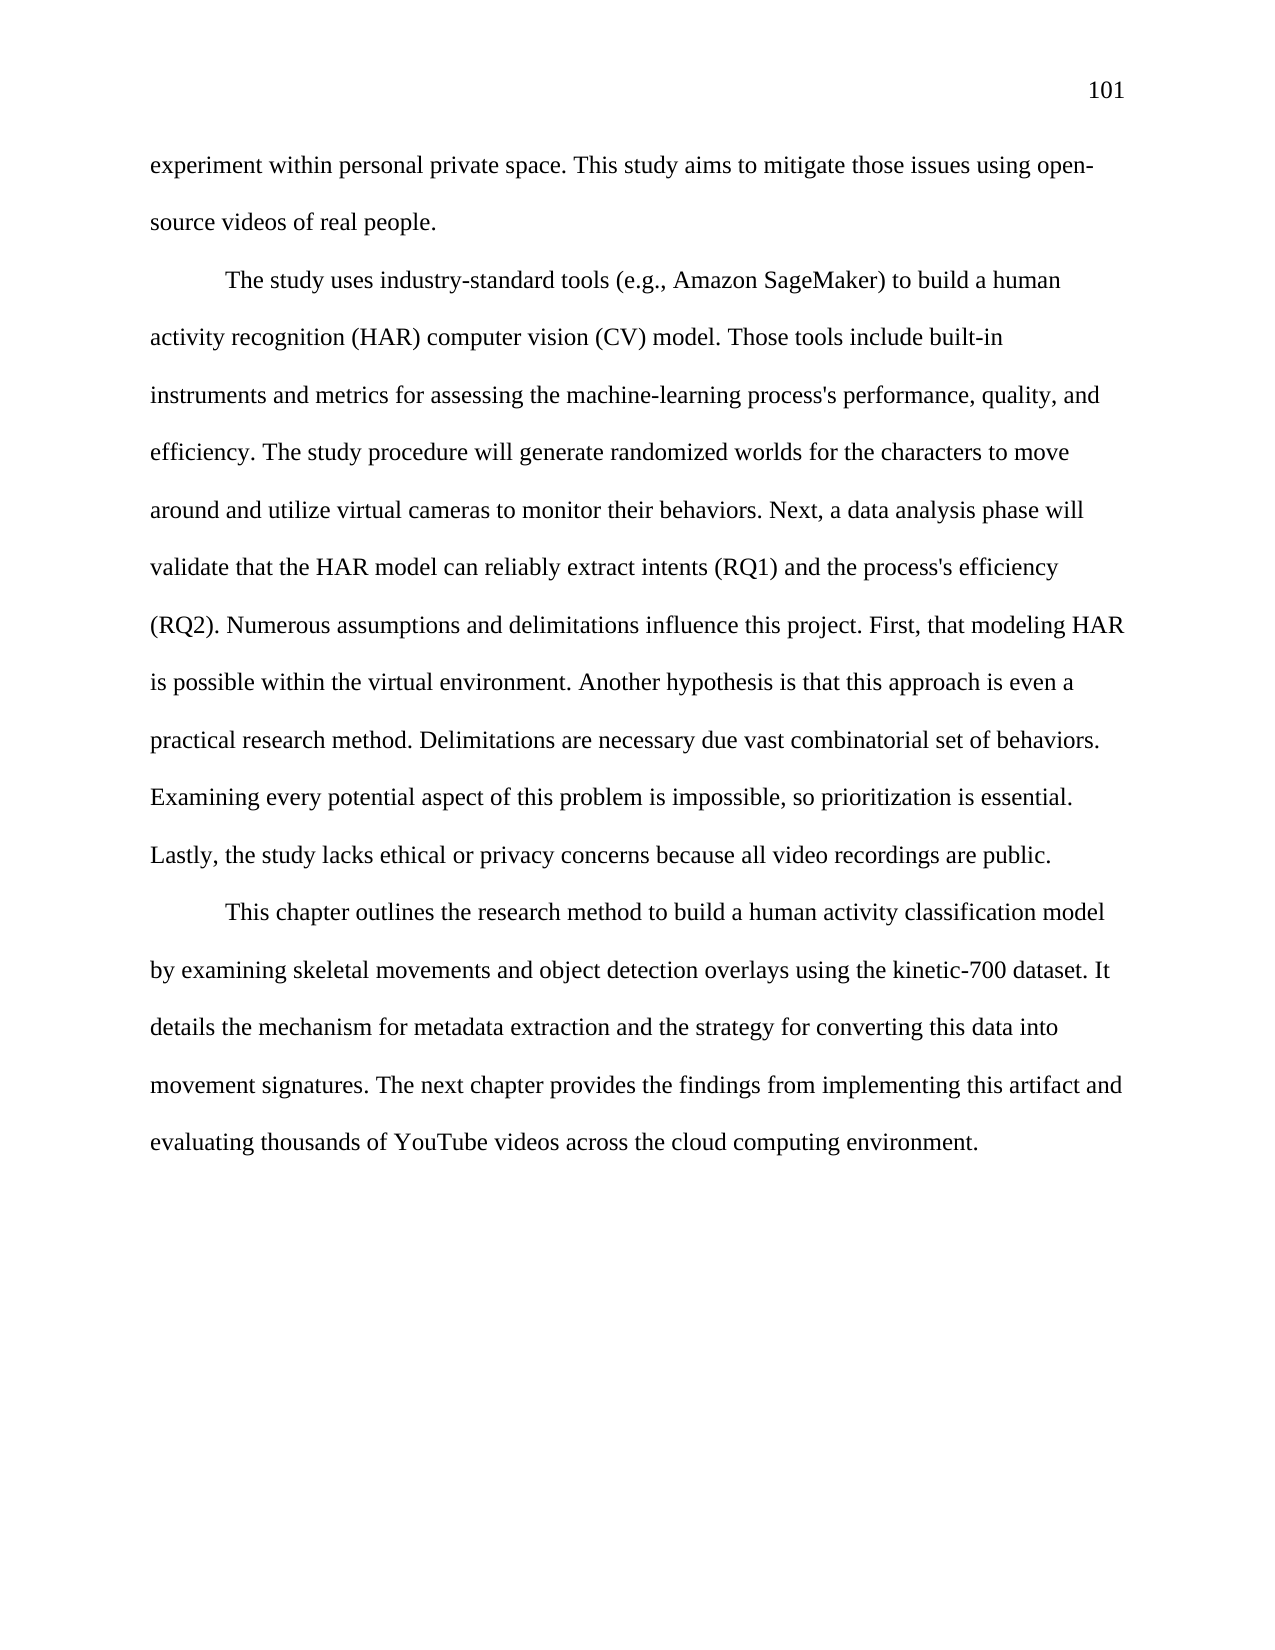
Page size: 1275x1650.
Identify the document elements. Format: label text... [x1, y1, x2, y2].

text The study uses industry-standard tools (e.g., Amazon SageMaker) to build a human activity recognition (HAR) computer vision (CV) model. Those tools include built-in instruments and metrics for assessing the machine-learning process's performance, quality, and efficiency. The study procedure will generate randomized worlds for the characters to move around and utilize virtual cameras to monitor their behaviors. Next, a data analysis phase will validate that the HAR model can reliably extract intents (RQ1) and the process's efficiency (RQ2). Numerous assumptions and delimitations influence this project. First, that modeling HAR is possible within the virtual environment. Another hypothesis is that this approach is even a practical research method. Delimitations are necessary due vast combinatorial set of behaviors. Examining every potential aspect of this problem is impossible, so prioritization is essential. Lastly, the study lacks ethical or privacy concerns because all video recordings are public. [150, 265, 1125, 869]
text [150, 150, 1125, 236]
text This chapter outlines the research method to build a human activity classification model by examining skeletal movements and object detection overlays using the kinetic-700 dataset. It details the mechanism for metadata extraction and the strategy for converting this data into movement signatures. The next chapter provides the findings from implementing this artifact and evaluating thousands of YouTube videos across the cloud computing environment. [150, 897, 1125, 1156]
